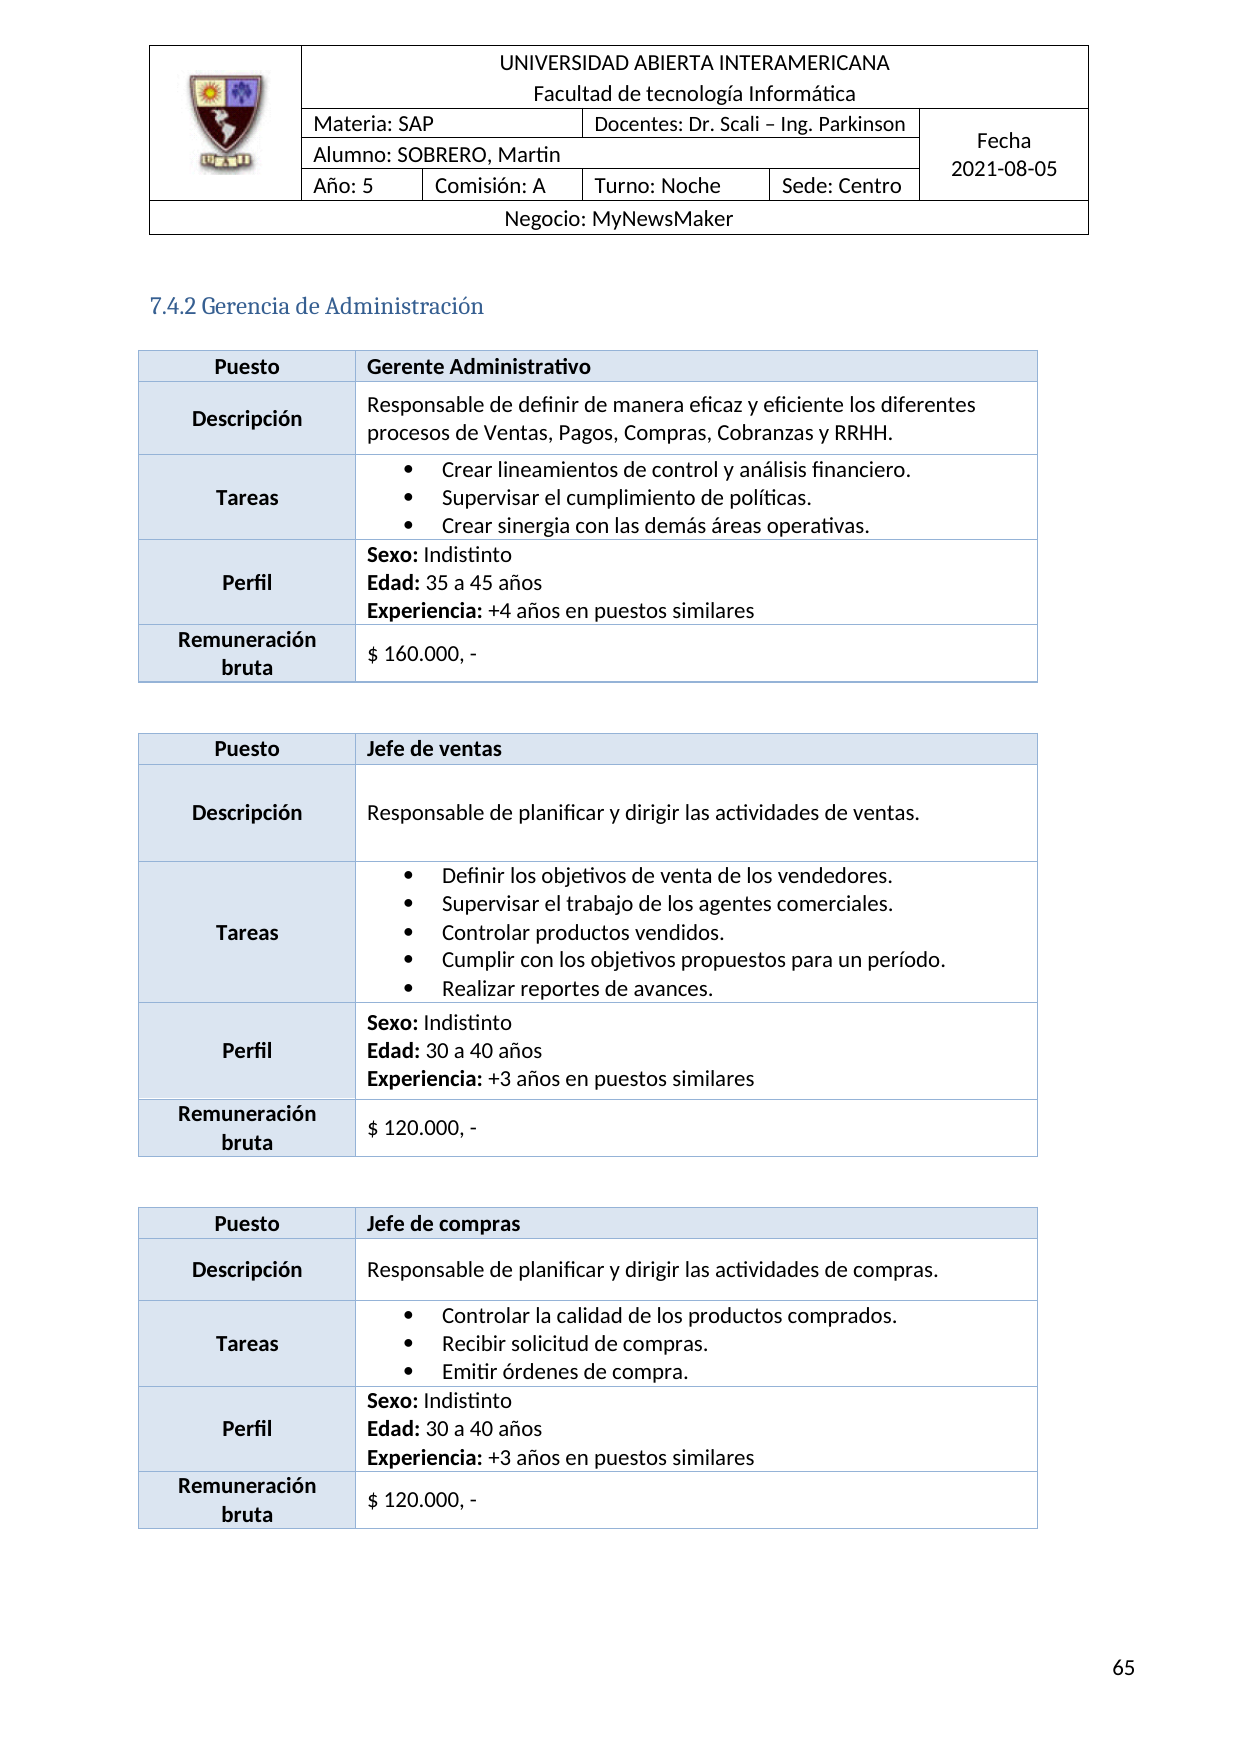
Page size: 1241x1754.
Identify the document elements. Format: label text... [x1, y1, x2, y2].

table_cell Controlar la calidad de los productos comprados. Recibir solicitud de compras. Emitir órdenes de compra. [356, 1301, 1037, 1386]
picture [175, 67, 276, 180]
table_cell Tareas [139, 455, 355, 539]
table_cell Responsable de planificar y dirigir las actividades de ventas. [356, 765, 1037, 861]
table_cell Definir los objetivos de venta de los vendedores. Supervisar el trabajo de los agentes comerciales. Controlar productos vendidos. Cumplir con los objetivos propuestos para un período. Realizar reportes de avances. [356, 862, 1037, 1002]
table_cell Remuneración bruta [139, 625, 355, 681]
table_cell Remuneración bruta [139, 1472, 355, 1528]
table_cell Descripción [139, 765, 355, 861]
table_cell Crear lineamientos de control y análisis financiero. Supervisar el cumplimiento de políticas. Crear sinergia con las demás áreas operativas. [356, 455, 1037, 539]
table_cell Perfil [139, 1003, 355, 1098]
table_cell Sexo: Indistinto Edad: 35 a 45 años Experiencia: +4 años en puestos similares [356, 540, 1037, 624]
table_header Jefe de compras [356, 1208, 1037, 1238]
table_cell Responsable de definir de manera eficaz y eficiente los diferentes procesos de Ventas, Pagos, Compras, Cobranzas y RRHH. [356, 382, 1037, 454]
table_cell $ 160.000, - [356, 625, 1037, 681]
table_cell $ 120.000, - [356, 1472, 1037, 1528]
table_cell Perfil [139, 1387, 355, 1471]
table_cell Tareas [139, 1301, 355, 1386]
table_header Puesto [139, 1208, 355, 1238]
table_header Gerente Administrativo [356, 351, 1037, 381]
table_header Jefe de ventas [356, 734, 1037, 764]
table_cell Sexo: Indistinto Edad: 30 a 40 años Experiencia: +3 años en puestos similares [356, 1387, 1037, 1471]
table_cell Descripción [139, 382, 355, 454]
table_cell Responsable de planificar y dirigir las actividades de compras. [356, 1239, 1037, 1300]
table_cell $ 120.000, - [356, 1100, 1037, 1156]
table_cell Descripción [139, 1239, 355, 1300]
table_header Puesto [139, 734, 355, 764]
table_cell Sexo: Indistinto Edad: 30 a 40 años Experiencia: +3 años en puestos similares [356, 1003, 1037, 1098]
table_cell Remuneración bruta [139, 1100, 355, 1156]
subtitle 7.4.2 Gerencia de Administración [150, 292, 1135, 321]
table_header Puesto [139, 351, 355, 381]
table_cell Tareas [139, 862, 355, 1002]
table_cell Perfil [139, 540, 355, 624]
